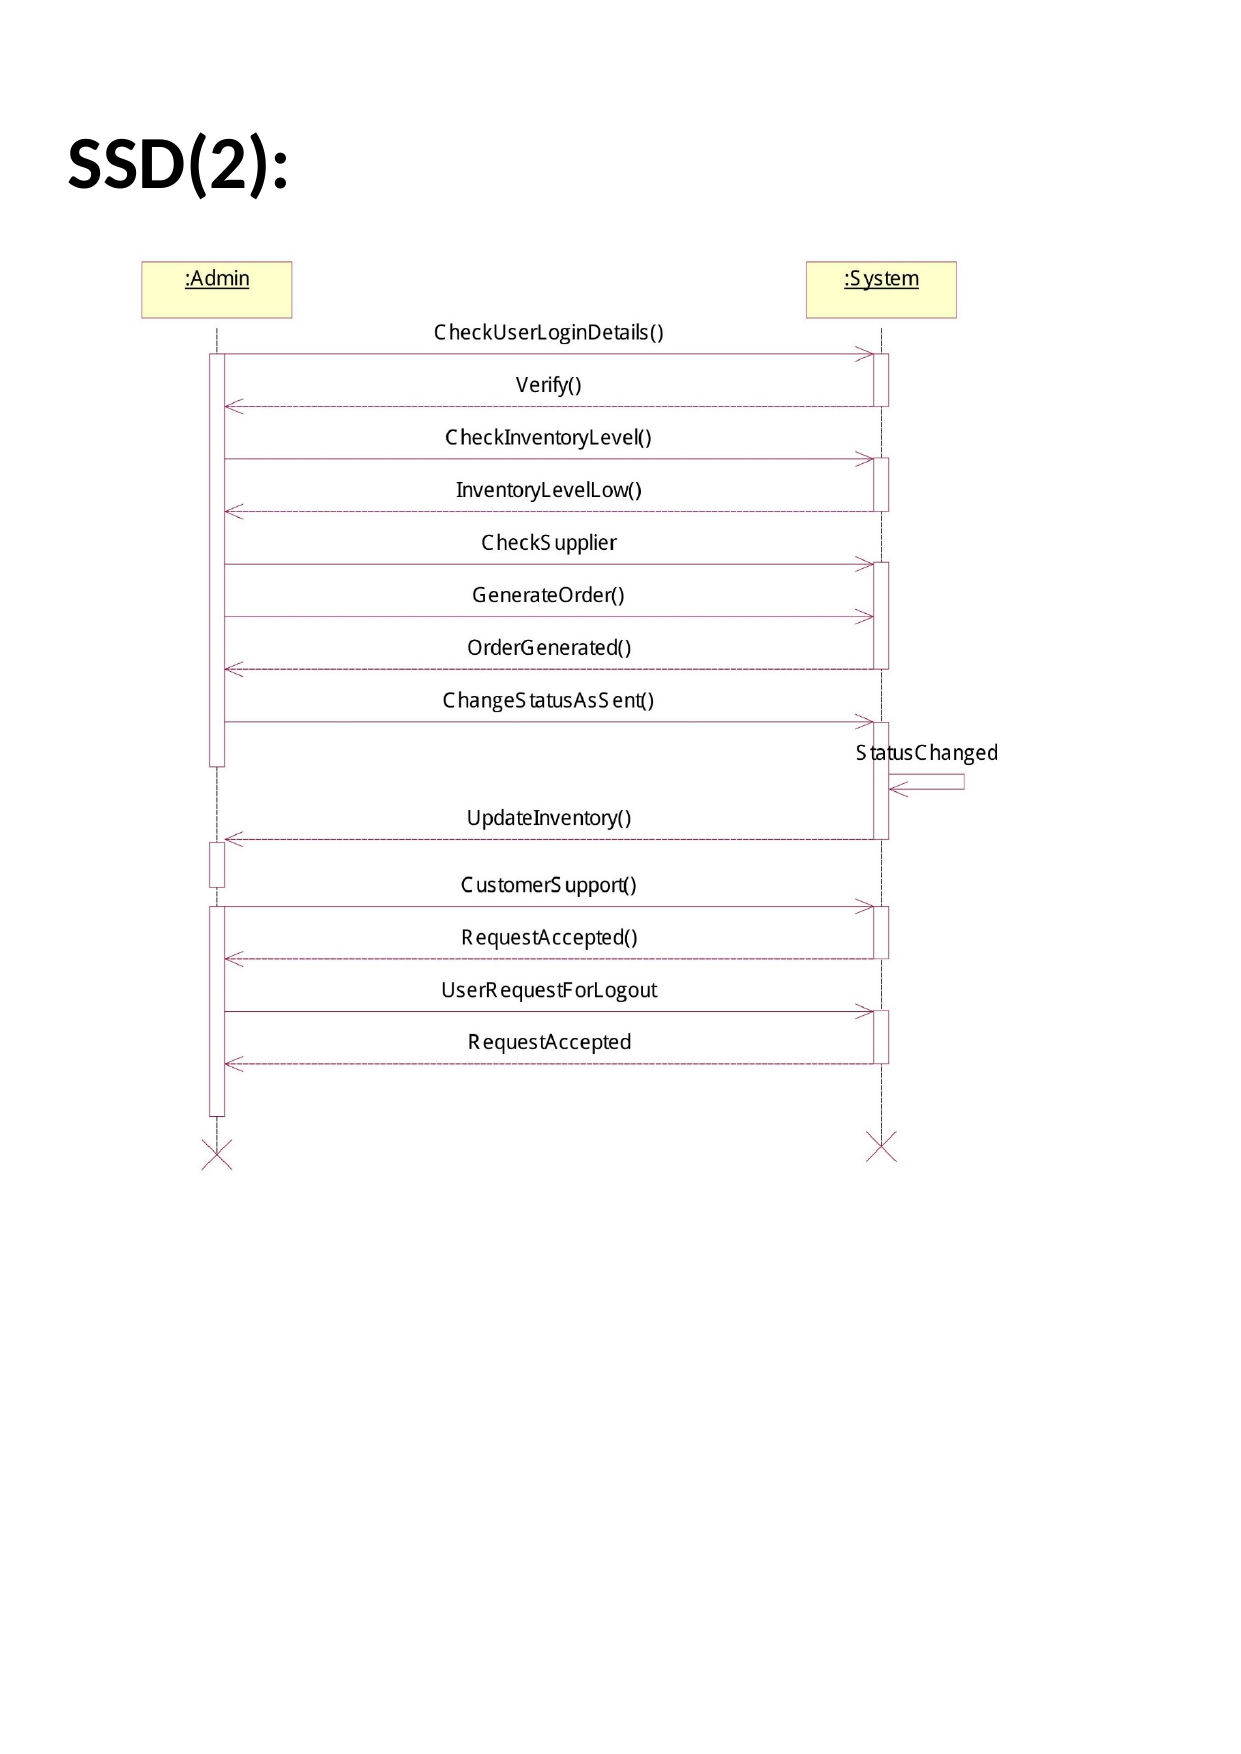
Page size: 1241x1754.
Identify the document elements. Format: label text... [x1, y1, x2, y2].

text SSD(2): [0, 116, 1240, 207]
picture [0, 231, 1237, 1266]
